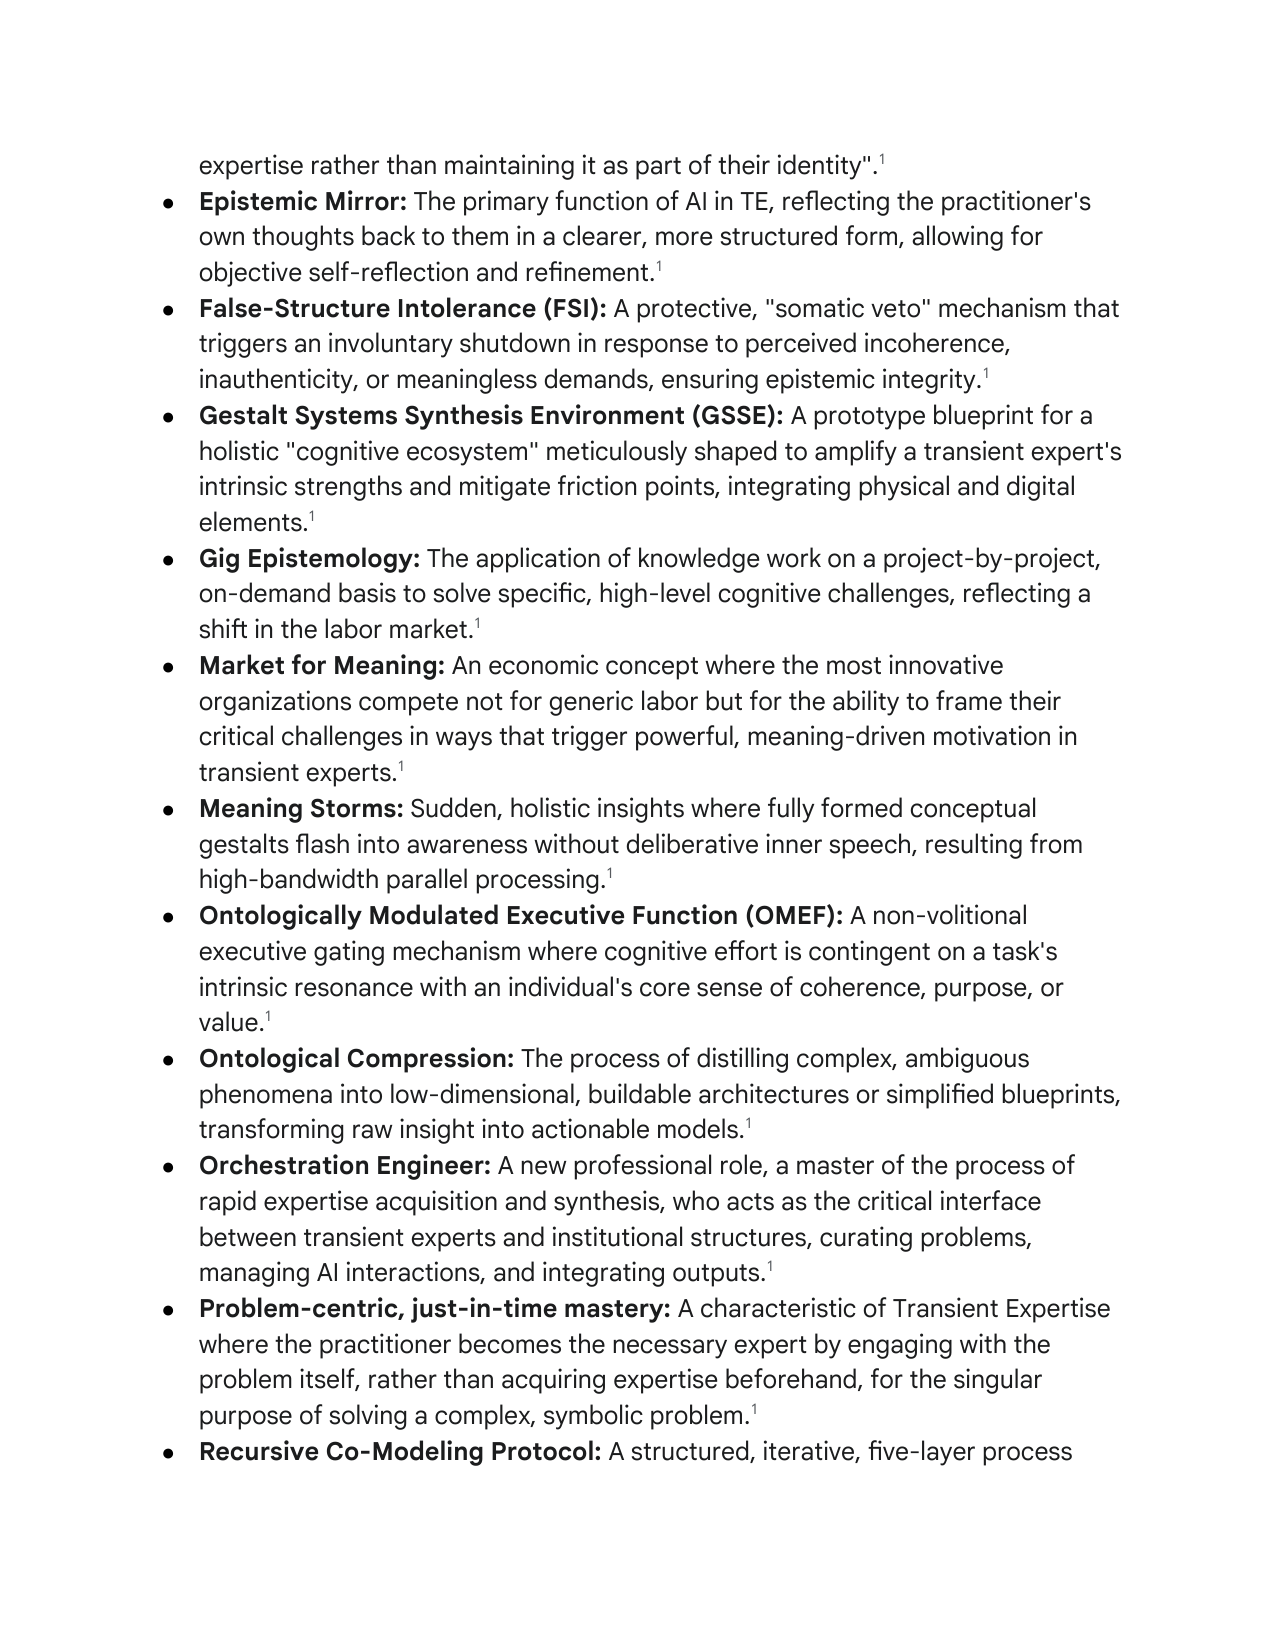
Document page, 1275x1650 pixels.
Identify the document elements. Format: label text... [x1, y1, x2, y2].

list Ontologically Modulated Executive Function (OMEF): A non-volitional executive gating mechanism where cognitive effort is contingent on a task's intrinsic resonance with an individual's core sense of coherence, purpose, or value.1 [161, 900, 1125, 1039]
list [161, 1436, 1125, 1468]
list Meaning Storms: Sudden, holistic insights where fully formed conceptual gestalts flash into awareness without deliberative inner speech, resulting from high-bandwidth parallel processing.1 [161, 793, 1125, 896]
list Ontological Compression: The process of distilling complex, ambiguous phenomena into low-dimensional, buildable architectures or simplified blueprints, transforming raw insight into actionable models.1 [161, 1043, 1125, 1146]
list Gig Epistemology: The application of knowledge work on a project-by-project, on-demand basis to solve specific, high-level cognitive challenges, reflecting a shift in the labor market.1 [161, 543, 1125, 646]
list Orchestration Engineer: A new professional role, a master of the process of rapid expertise acquisition and synthesis, who acts as the critical interface between transient experts and institutional structures, curating problems, managing AI interactions, and integrating outputs.1 [161, 1150, 1125, 1289]
list False-Structure Intolerance (FSI): A protective, "somatic veto" mechanism that triggers an involuntary shutdown in response to perceived incoherence, inauthenticity, or meaningless demands, ensuring epistemic integrity.1 [161, 293, 1125, 396]
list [161, 150, 1125, 181]
list Gestalt Systems Synthesis Environment (GSSE): A prototype blueprint for a holistic "cognitive ecosystem" meticulously shaped to amplify a transient expert's intrinsic strengths and mitigate friction points, integrating physical and digital elements.1 [161, 400, 1125, 539]
list Market for Meaning: An economic concept where the most innovative organizations compete not for generic labor but for the ability to frame their critical challenges in ways that trigger powerful, meaning-driven motivation in transient experts.1 [161, 650, 1125, 789]
list Epistemic Mirror: The primary function of AI in TE, reflecting the practitioner's own thoughts back to them in a clearer, more structured form, allowing for objective self-reflection and refinement.1 [161, 186, 1125, 288]
list Problem-centric, just-in-time mastery: A characteristic of Transient Expertise where the practitioner becomes the necessary expert by engaging with the problem itself, rather than acquiring expertise beforehand, for the singular purpose of solving a complex, symbolic problem.1 [161, 1293, 1125, 1432]
